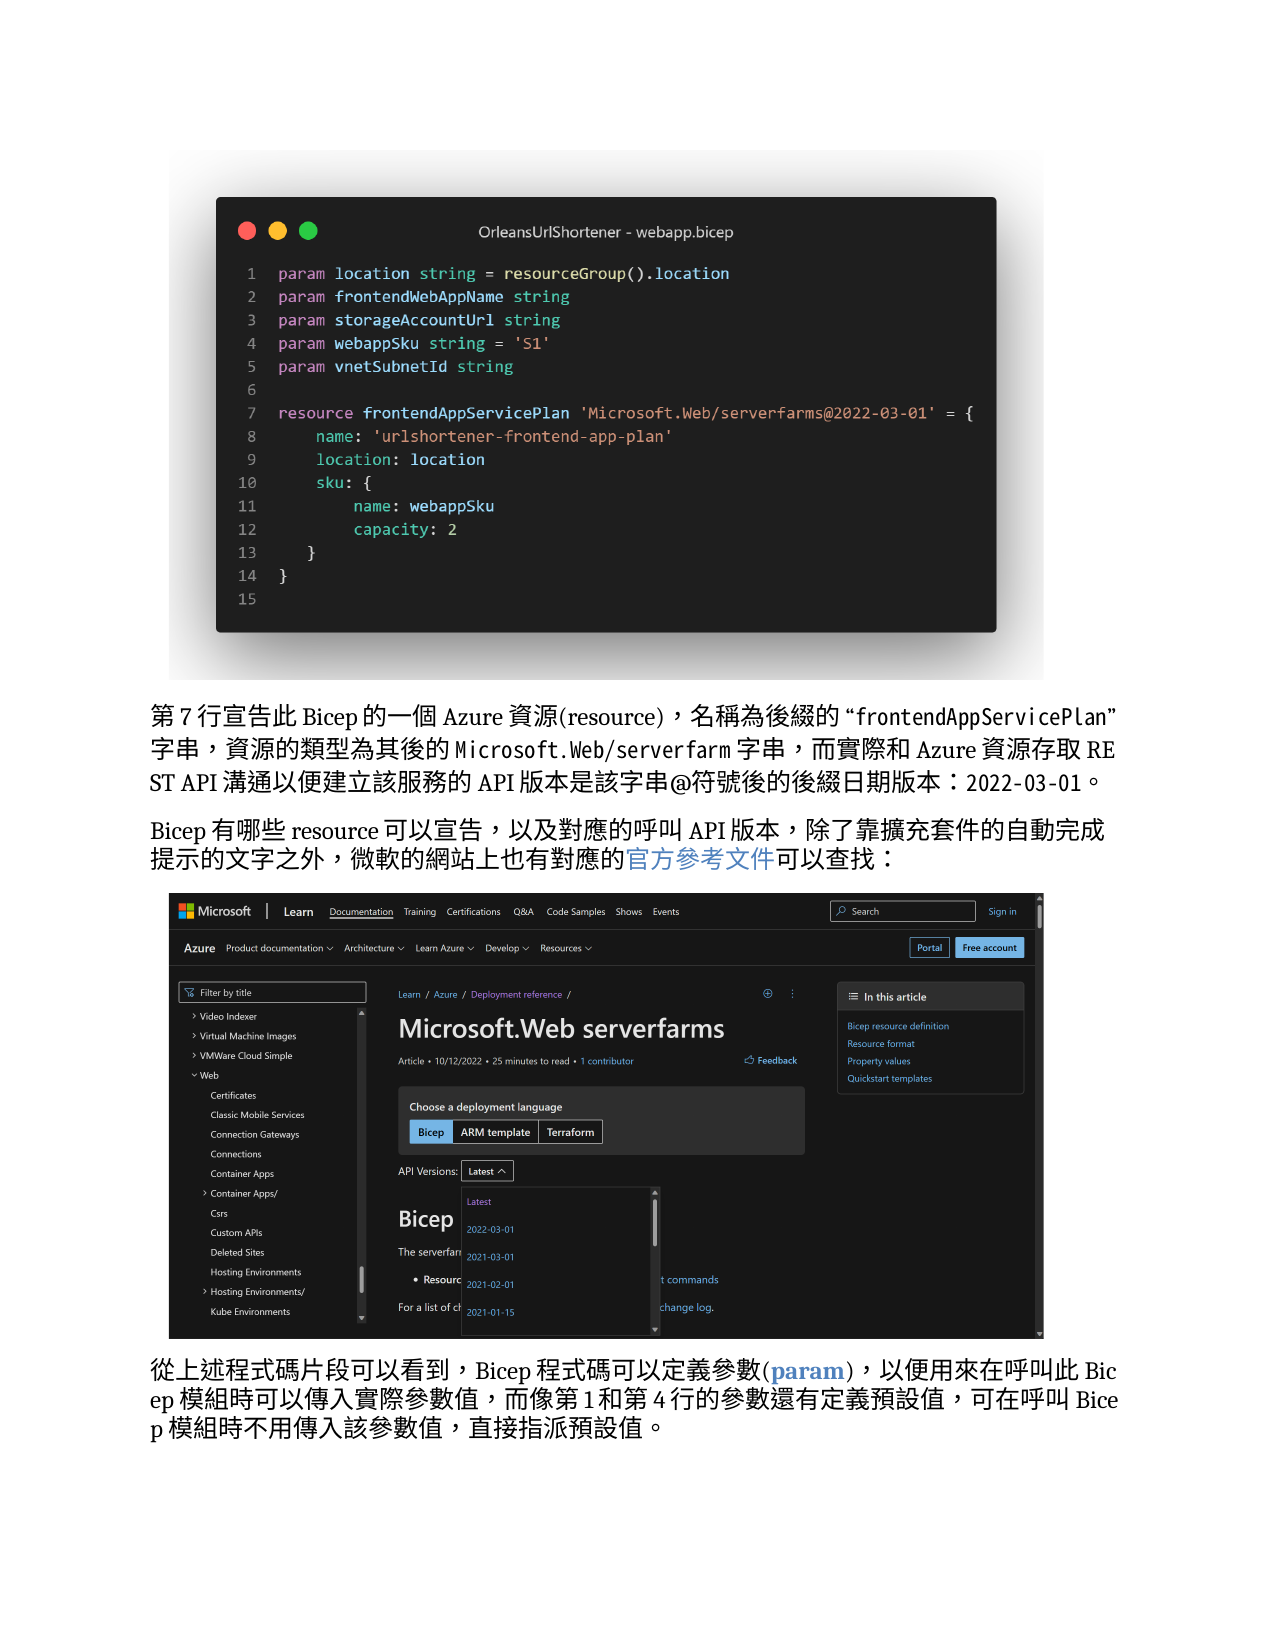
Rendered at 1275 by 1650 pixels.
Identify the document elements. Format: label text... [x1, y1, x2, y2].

picture [168, 893, 1044, 1339]
text 從上述程式碼片段可以看到，Bicep程式碼可以定義參數(param)，以便用來在呼叫此Bicep模組時可以傳入實際參數值，而像第1和第4行的參數還有定義預設值，可在呼叫Bicep模組時不用傳入該參數值，直接指派預設值。 [150, 1357, 1125, 1443]
text Bicep有哪些resource可以宣告，以及對應的呼叫API版本，除了靠擴充套件的自動完成提示的文字之外，微軟的網站上也有對應的官方參考文件可以查找： [150, 817, 1125, 874]
text 第7行宣告此Bicep的一個Azure資源(resource)，名稱為後綴的 “frontendAppServicePlan” 字串，資源的類型為其後的 Microsoft.Web/serverfarm 字串，而實際和Azure資源存取REST API溝通以便建立該服務的API版本是該字串@符號後的後綴日期版本：2022-03-01。 [150, 698, 1125, 798]
picture [168, 150, 1044, 680]
